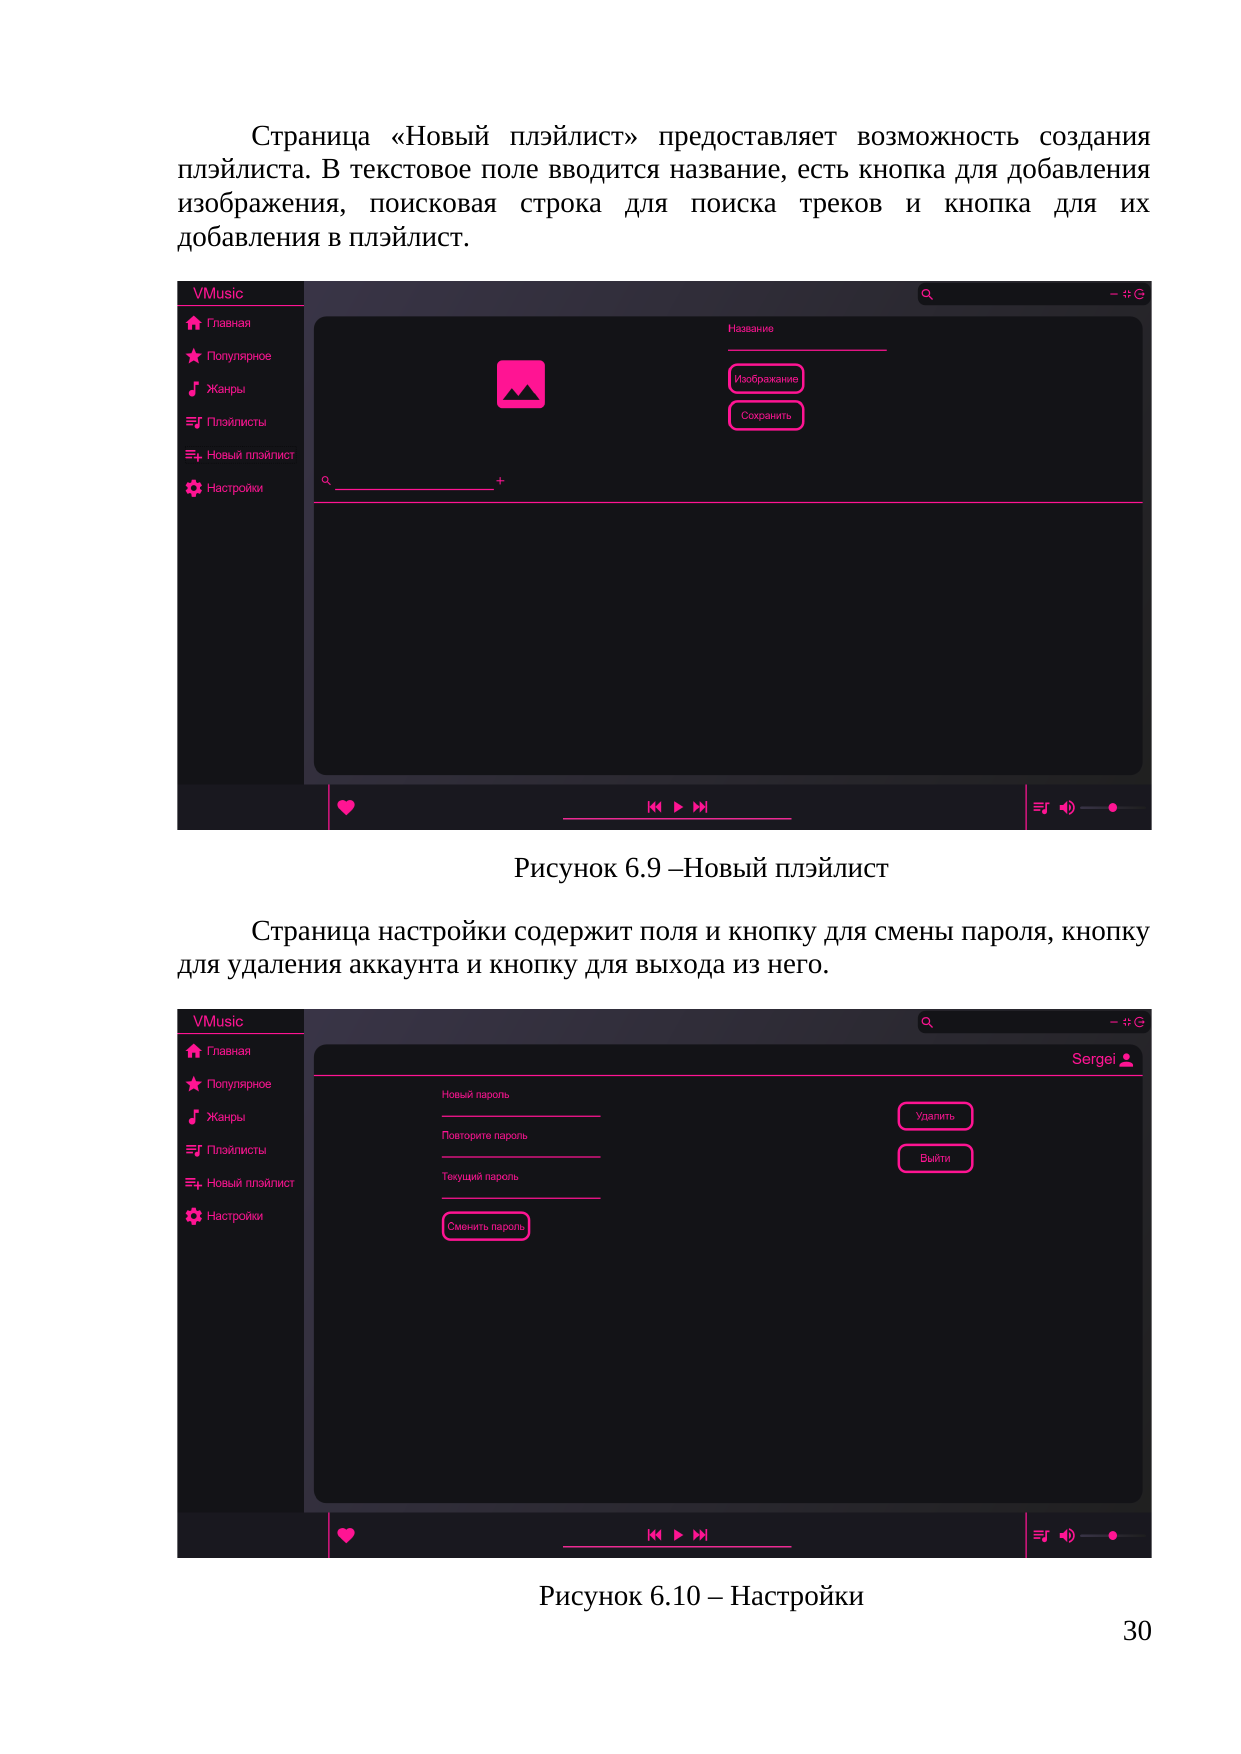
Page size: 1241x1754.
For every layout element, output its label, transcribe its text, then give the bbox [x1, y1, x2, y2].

picture [177, 281, 1152, 830]
text Страница настройки содержит поля и кнопку для смены пароля, кнопку для удаления аккаунта и кнопку для выхода из него. [177, 913, 1152, 980]
text Рисунок 6.10 – Настройки [177, 1578, 1152, 1612]
text Рисунок 6.9 –Новый плэйлист [177, 850, 1152, 884]
picture [177, 1009, 1152, 1558]
text Страница «Новый плэйлист» предоставляет возможность создания плэйлиста. В текстовое поле вводится название, есть кнопка для добавления изображения, поисковая строка для поиска треков и кнопка для их добавления в плэйлист. [177, 118, 1152, 252]
